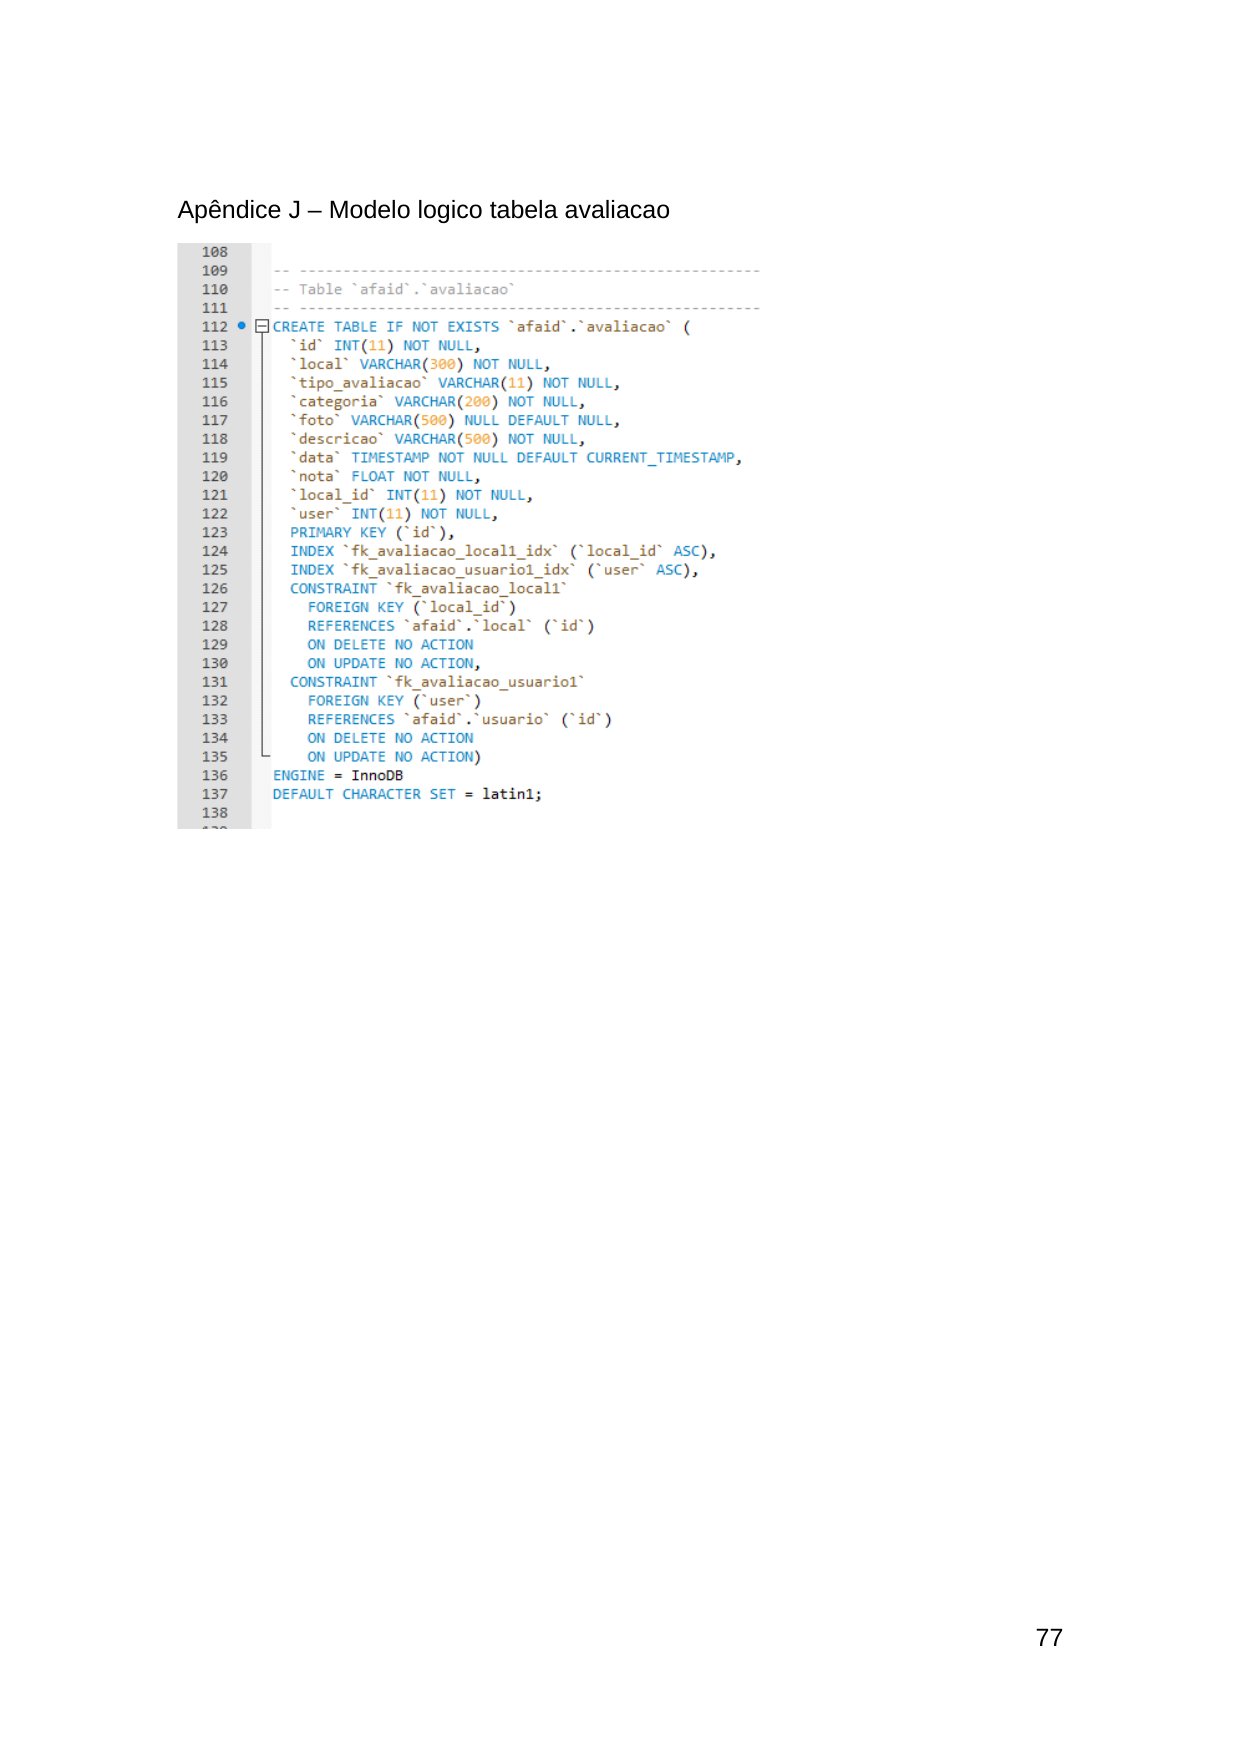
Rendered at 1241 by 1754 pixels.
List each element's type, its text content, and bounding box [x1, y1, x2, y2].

picture [177, 243, 1173, 829]
text Apêndice J – Modelo logico tabela avaliacao [177, 195, 1063, 224]
